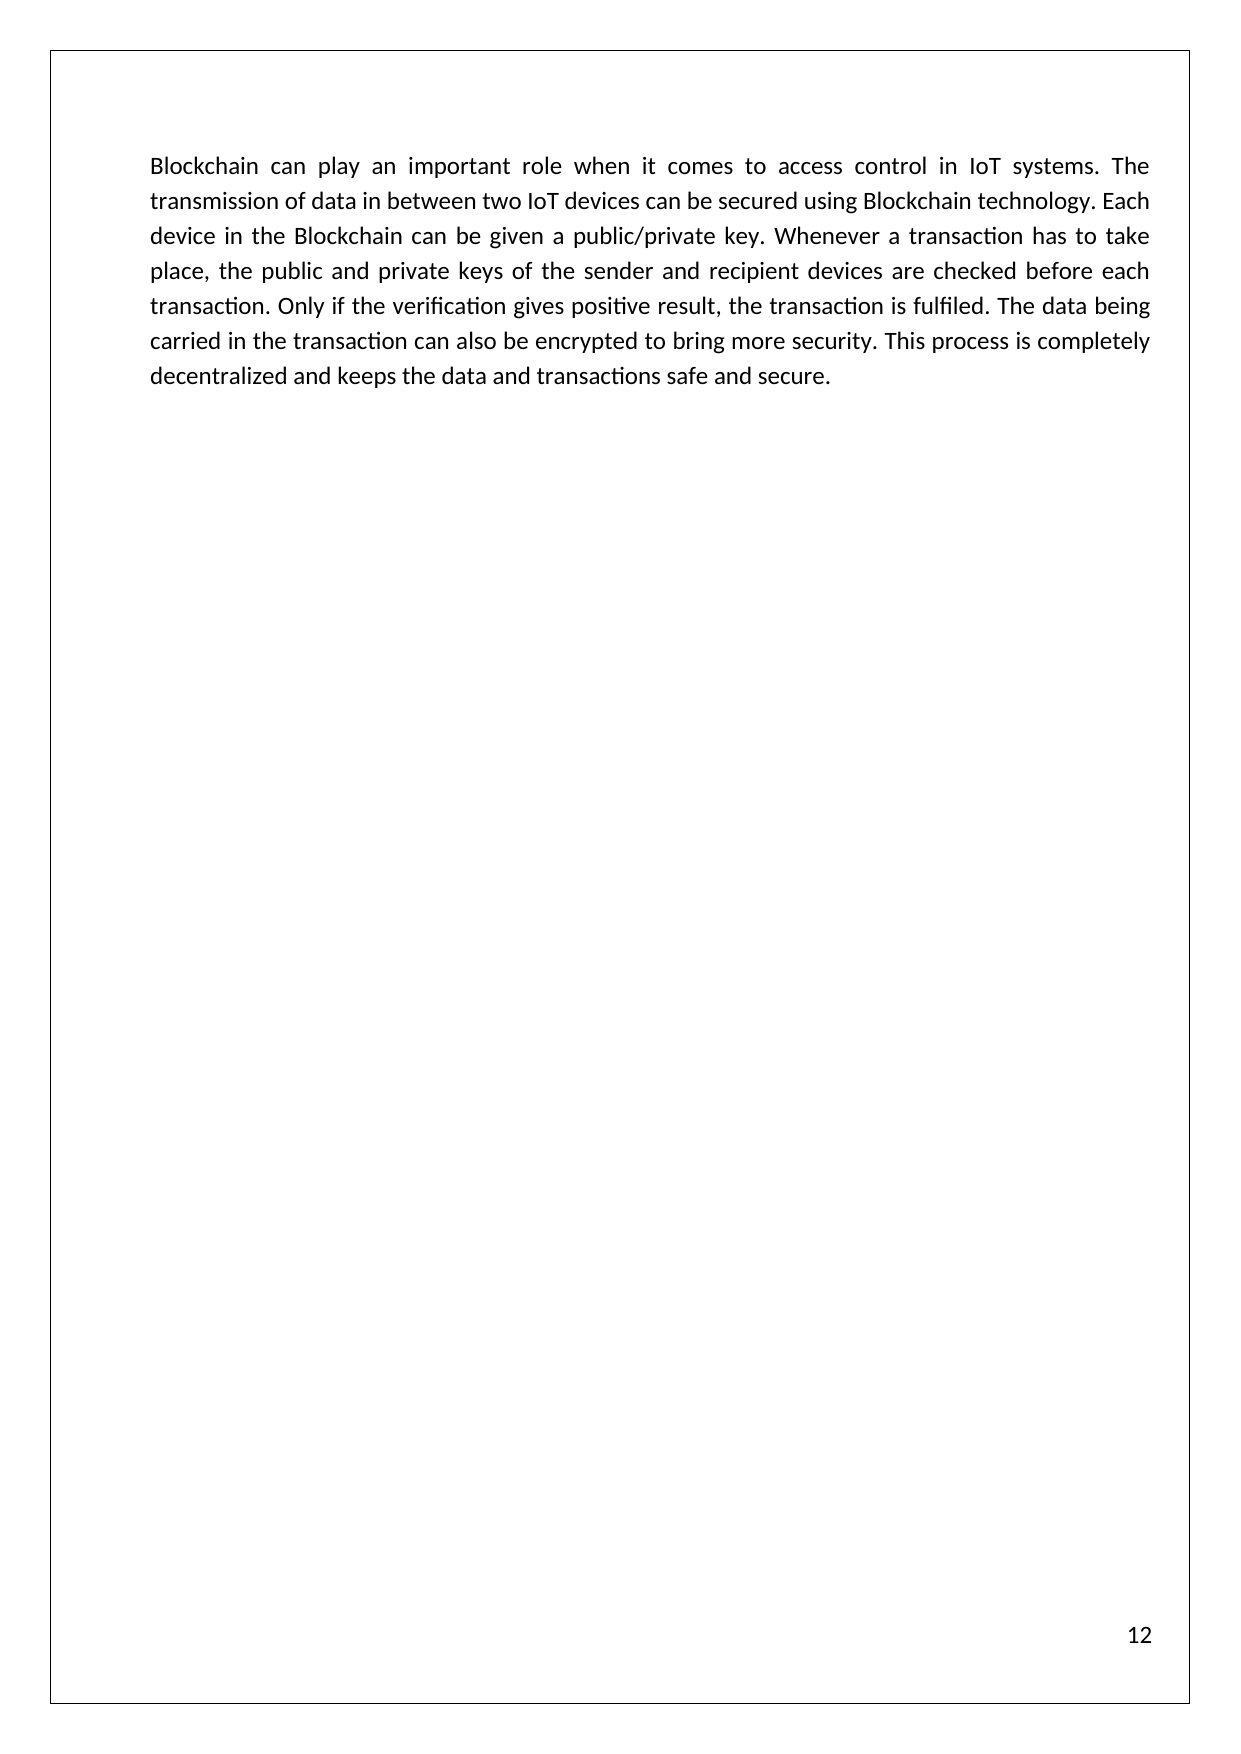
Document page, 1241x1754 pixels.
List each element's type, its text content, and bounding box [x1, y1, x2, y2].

text Blockchain can play an important role when it comes to access control in IoT systems. The transmission of data in between two IoT devices can be secured using Blockchain technology. Each device in the Blockchain can be given a public/private key. Whenever a transaction has to take place, the public and private keys of the sender and recipient devices are checked before each transaction. Only if the verification gives positive result, the transaction is fulfiled. The data being carried in the transaction can also be encrypted to bring more security. This process is completely decentralized and keeps the data and transactions safe and secure. [150, 150, 1152, 391]
